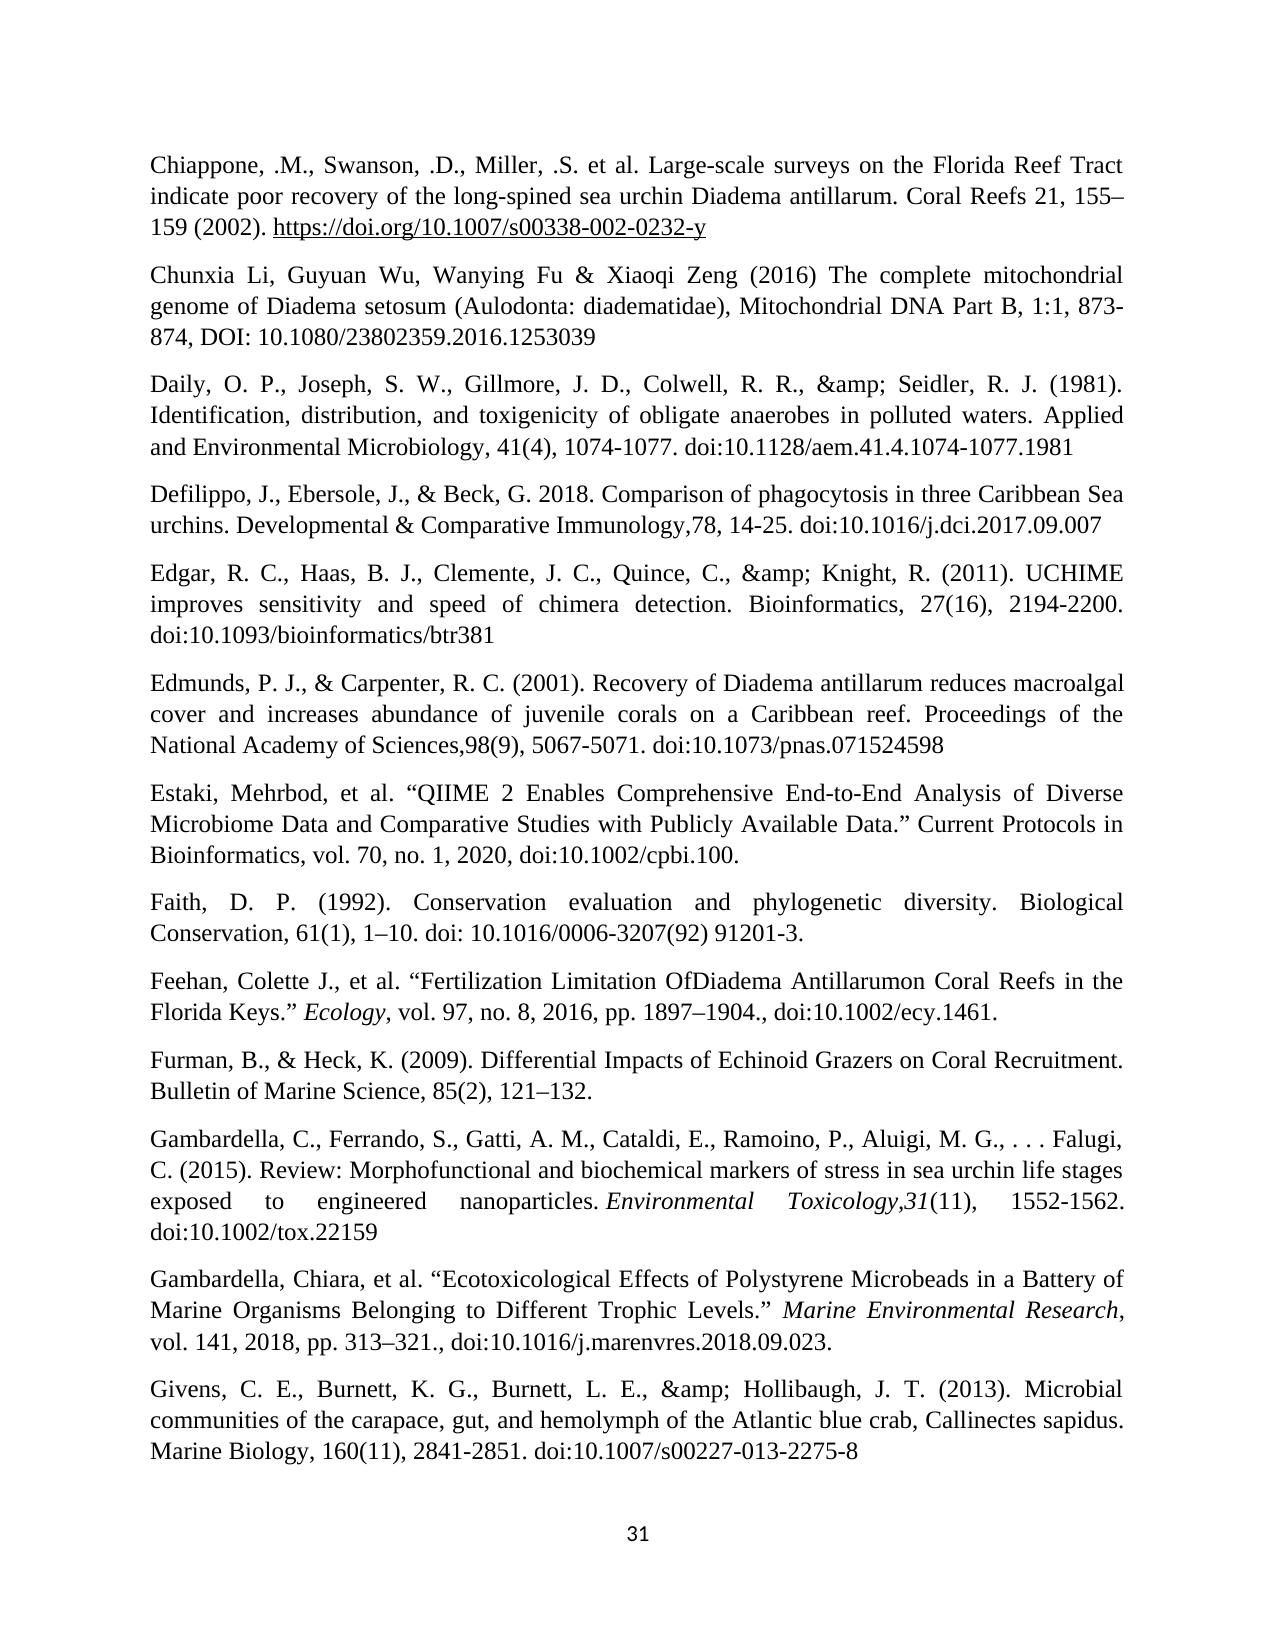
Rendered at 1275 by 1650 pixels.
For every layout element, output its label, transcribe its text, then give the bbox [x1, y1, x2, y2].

text Chunxia Li, Guyuan Wu, Wanying Fu & Xiaoqi Zeng (2016) The complete mitochondrial genome of Diadema setosum (Aulodonta: diadematidae), Mitochondrial DNA Part B, 1:1, 873-874, DOI: 10.1080/23802359.2016.1253039 [150, 260, 1125, 351]
text Edmunds, P. J., & Carpenter, R. C. (2001). Recovery of Diadema antillarum reduces macroalgal cover and increases abundance of juvenile corals on a Caribbean reef. Proceedings of the National Academy of Sciences,98(9), 5067-5071. doi:10.1073/pnas.071524598 [150, 668, 1125, 759]
text Estaki, Mehrbod, et al. “QIIME 2 Enables Comprehensive End‐to‐End Analysis of Diverse Microbiome Data and Comparative Studies with Publicly Available Data.” Current Protocols in Bioinformatics, vol. 70, no. 1, 2020, doi:10.1002/cpbi.100. [150, 778, 1125, 868]
text Defilippo, J., Ebersole, J., & Beck, G. 2018. Comparison of phagocytosis in three Caribbean Sea urchins. Developmental & Comparative Immunology,78, 14-25. doi:10.1016/j.dci.2017.09.007 [150, 479, 1125, 539]
text Edgar, R. C., Haas, B. J., Clemente, J. C., Quince, C., &amp; Knight, R. (2011). UCHIME improves sensitivity and speed of chimera detection. Bioinformatics, 27(16), 2194-2200. doi:10.1093/bioinformatics/btr381 [150, 558, 1125, 649]
text Chiappone, .M., Swanson, .D., Miller, .S. et al. Large-scale surveys on the Florida Reef Tract indicate poor recovery of the long-spined sea urchin Diadema antillarum. Coral Reefs 21, 155–159 (2002). https://doi.org/10.1007/s00338-002-0232-y [150, 150, 1125, 241]
text Feehan, Colette J., et al. “Fertilization Limitation OfDiadema Antillarumon Coral Reefs in the Florida Keys.” Ecology, vol. 97, no. 8, 2016, pp. 1897–1904., doi:10.1002/ecy.1461. [150, 966, 1125, 1026]
text Daily, O. P., Joseph, S. W., Gillmore, J. D., Colwell, R. R., &amp; Seidler, R. J. (1981). Identification, distribution, and toxigenicity of obligate anaerobes in polluted waters. Applied and Environmental Microbiology, 41(4), 1074-1077. doi:10.1128/aem.41.4.1074-1077.1981 [150, 369, 1125, 460]
text Faith, D. P. (1992). Conservation evaluation and phylogenetic diversity. Biological Conservation, 61(1), 1–10. doi: 10.1016/0006-3207(92) 91201-3. [150, 887, 1125, 947]
text Givens, C. E., Burnett, K. G., Burnett, L. E., &amp; Hollibaugh, J. T. (2013). Microbial communities of the carapace, gut, and hemolymph of the Atlantic blue crab, Callinectes sapidus. Marine Biology, 160(11), 2841-2851. doi:10.1007/s00227-013-2275-8 [150, 1374, 1125, 1465]
text Furman, B., & Heck, K. (2009). Differential Impacts of Echinoid Grazers on Coral Recruitment. Bulletin of Marine Science, 85(2), 121–132. [150, 1045, 1125, 1105]
text Gambardella, Chiara, et al. “Ecotoxicological Effects of Polystyrene Microbeads in a Battery of Marine Organisms Belonging to Different Trophic Levels.” Marine Environmental Research, vol. 141, 2018, pp. 313–321., doi:10.1016/j.marenvres.2018.09.023. [150, 1264, 1125, 1355]
text Gambardella, C., Ferrando, S., Gatti, A. M., Cataldi, E., Ramoino, P., Aluigi, M. G., . . . Falugi, C. (2015). Review: Morphofunctional and biochemical markers of stress in sea urchin life stages exposed to engineered nanoparticles. Environmental Toxicology,31(11), 1552-1562. doi:10.1002/tox.22159 [150, 1124, 1125, 1246]
